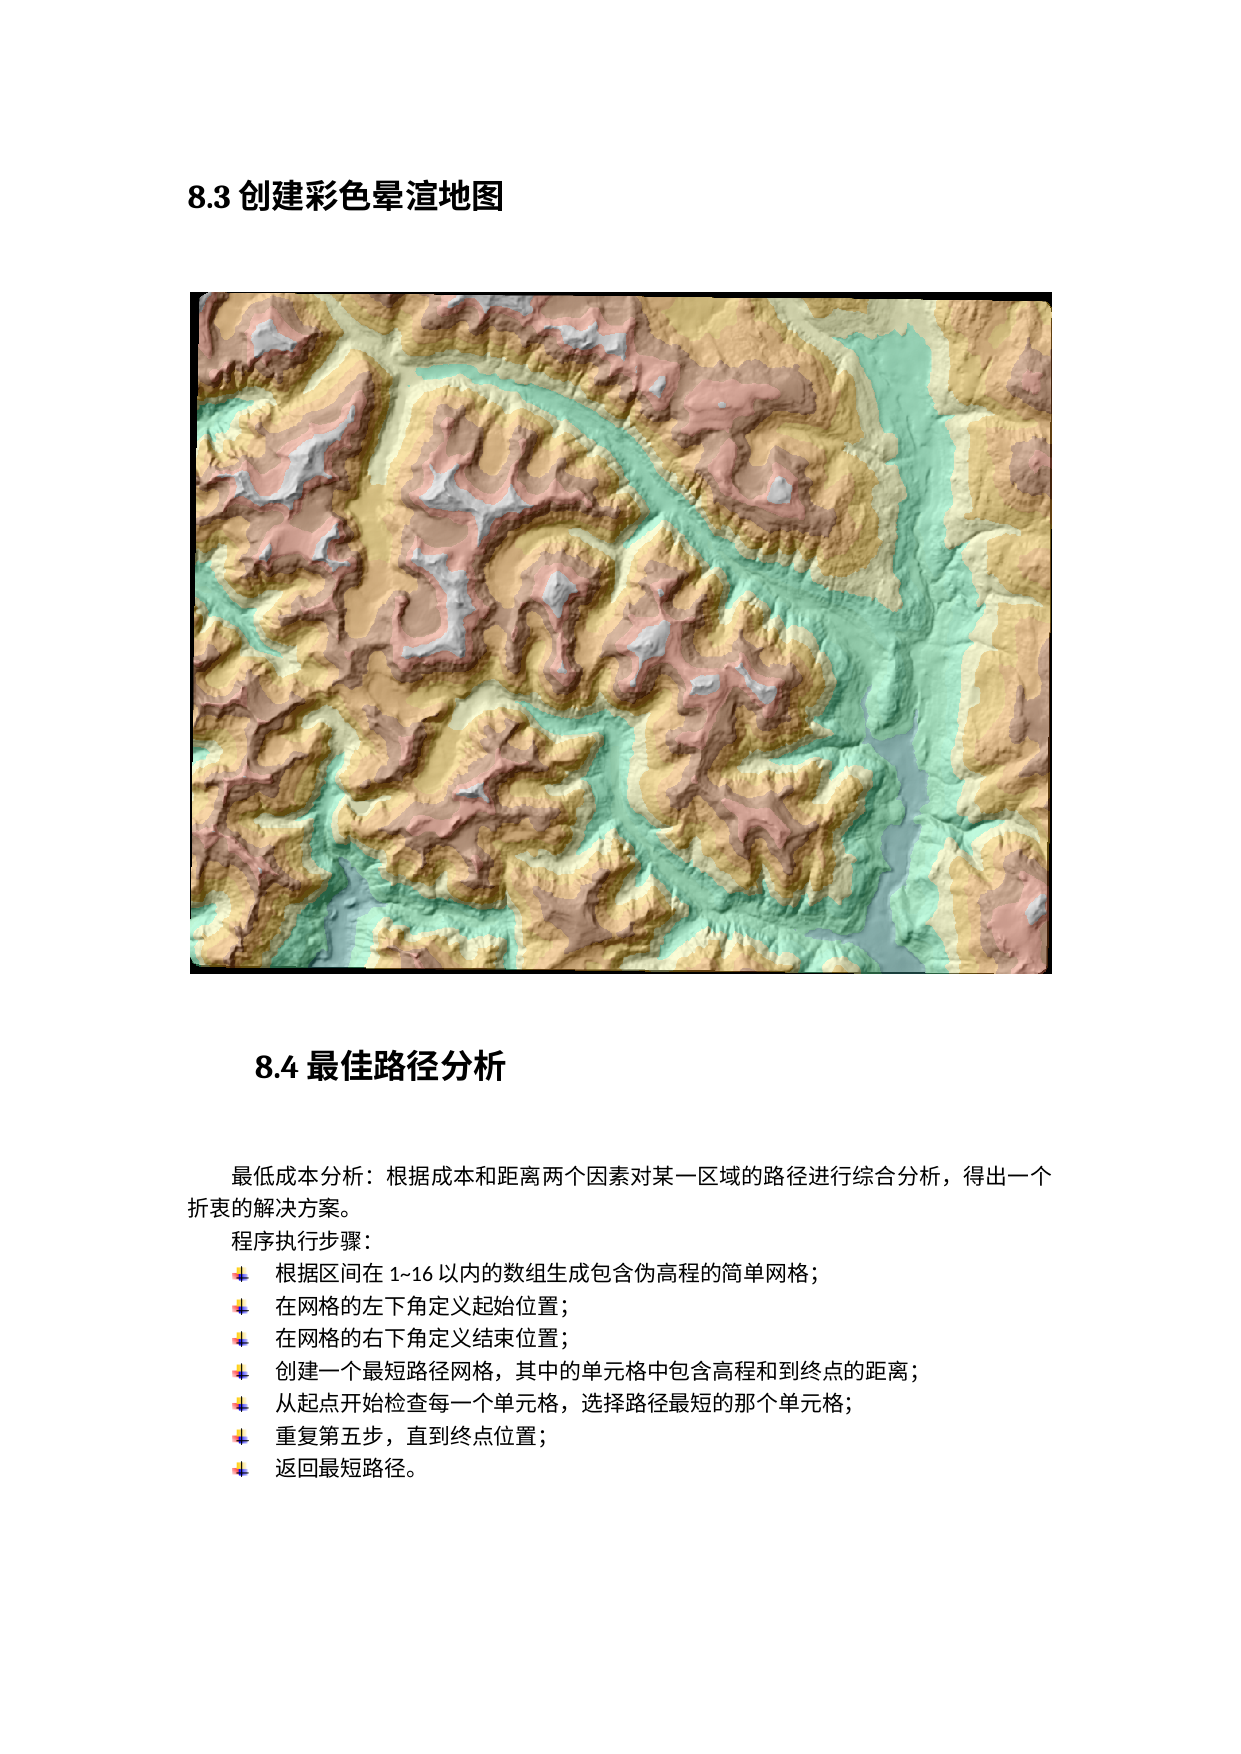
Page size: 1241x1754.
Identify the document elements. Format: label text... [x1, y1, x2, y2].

list 根据区间在1~16以内的数组生成包含伪高程的简单网格； [231, 1256, 1053, 1288]
picture [232, 1427, 249, 1445]
picture [232, 1395, 249, 1412]
picture [232, 1362, 249, 1380]
subtitle 8.4 最佳路径分析 [187, 1031, 1053, 1096]
text 最低成本分析：根据成本和距离两个因素对某一区域的路径进行综合分析，得出一个折衷的解决方案。 [187, 1158, 1053, 1223]
list 从起点开始检查每一个单元格，选择路径最短的那个单元格； [231, 1386, 1053, 1418]
subtitle 8.3 创建彩色晕渲地图 [187, 162, 1053, 227]
picture [232, 1265, 249, 1282]
picture [187, 289, 1053, 976]
list 在网格的右下角定义结束位置； [231, 1321, 1053, 1353]
text 程序执行步骤： [187, 1223, 1053, 1256]
list 在网格的左下角定义起始位置； [231, 1288, 1053, 1321]
list 返回最短路径。 [231, 1451, 1053, 1483]
list 重复第五步，直到终点位置； [231, 1418, 1053, 1451]
picture [232, 1330, 249, 1347]
picture [232, 1297, 249, 1315]
list 创建一个最短路径网格，其中的单元格中包含高程和到终点的距离； [231, 1353, 1053, 1386]
picture [232, 1460, 249, 1477]
